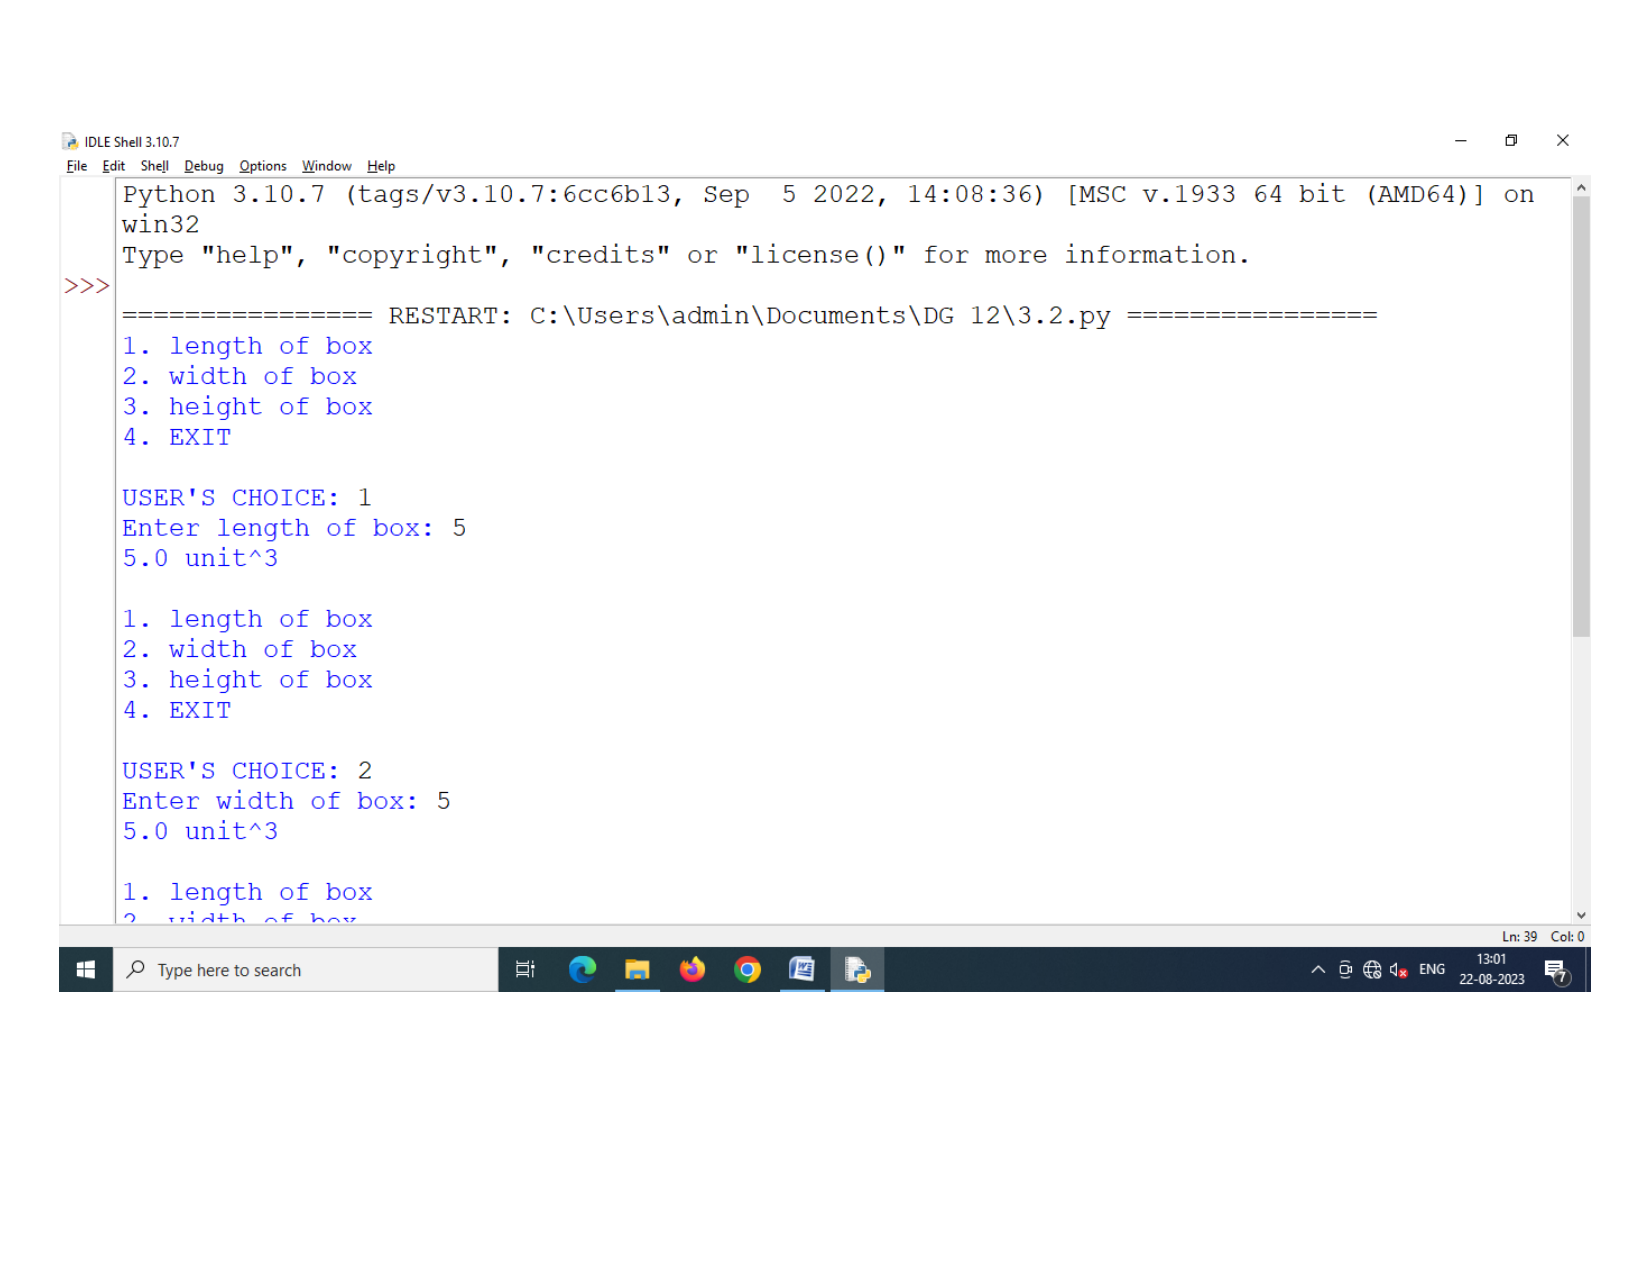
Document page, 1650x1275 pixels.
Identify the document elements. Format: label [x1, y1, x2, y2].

picture [59, 129, 1591, 992]
